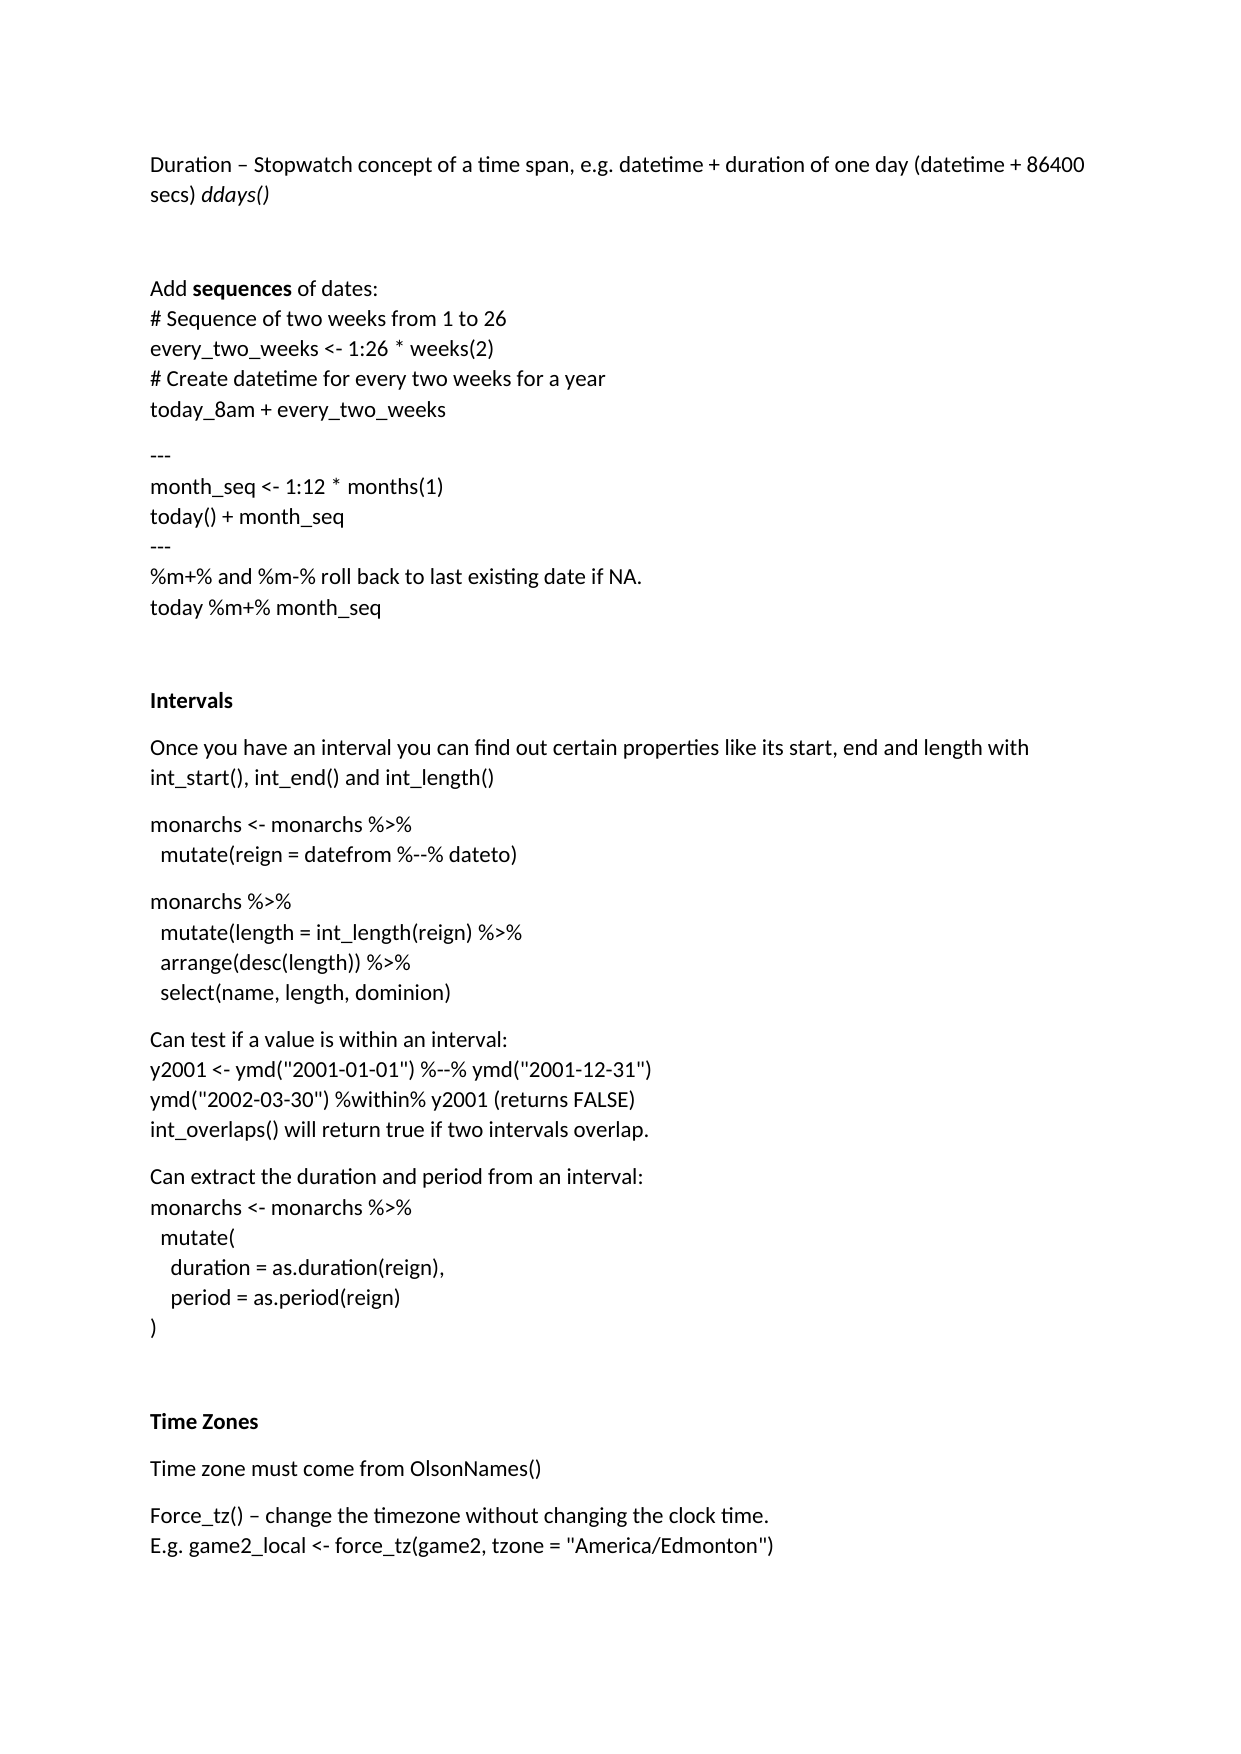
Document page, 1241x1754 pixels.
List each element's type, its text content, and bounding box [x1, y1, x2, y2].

text monarchs <- monarchs %>% mutate(reign = datefrom %--% dateto) [150, 810, 1090, 869]
text monarchs %>% mutate(length = int_length(reign) %>% arrange(desc(length)) %>% select(name, length, dominion) [150, 887, 1090, 1006]
text Time Zones [150, 1407, 1090, 1435]
text Force_tz() – change the timezone without changing the clock time. E.g. game2_local <- force_tz(game2, tzone = "America/Edmonton") [150, 1501, 1090, 1559]
text Time zone must come from OlsonNames() [150, 1454, 1090, 1482]
text Can test if a value is within an interval: y2001 <- ymd("2001-01-01") %--% ymd("2001-12-31") ymd("2002-03-30") %within% y2001 (returns FALSE) int_overlaps() will return true if two intervals overlap. [150, 1025, 1090, 1144]
text Intervals [150, 686, 1090, 714]
text Add sequences of dates: # Sequence of two weeks from 1 to 26 every_two_weeks <- 1:26 * weeks(2) # Create datetime for every two weeks for a year today_8am + every_two_weeks [150, 274, 1090, 423]
text Once you have an interval you can find out certain properties like its start, end and length with int_start(), int_end() and int_length() [150, 733, 1090, 792]
text Can extract the duration and period from an interval: monarchs <- monarchs %>% mutate( duration = as.duration(reign), period = as.period(reign) ) [150, 1162, 1090, 1342]
text --- month_seq <- 1:12 * months(1) today() + month_seq --- %m+% and %m-% roll back to last existing date if NA. today %m+% month_seq [150, 442, 1090, 621]
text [150, 150, 1090, 208]
